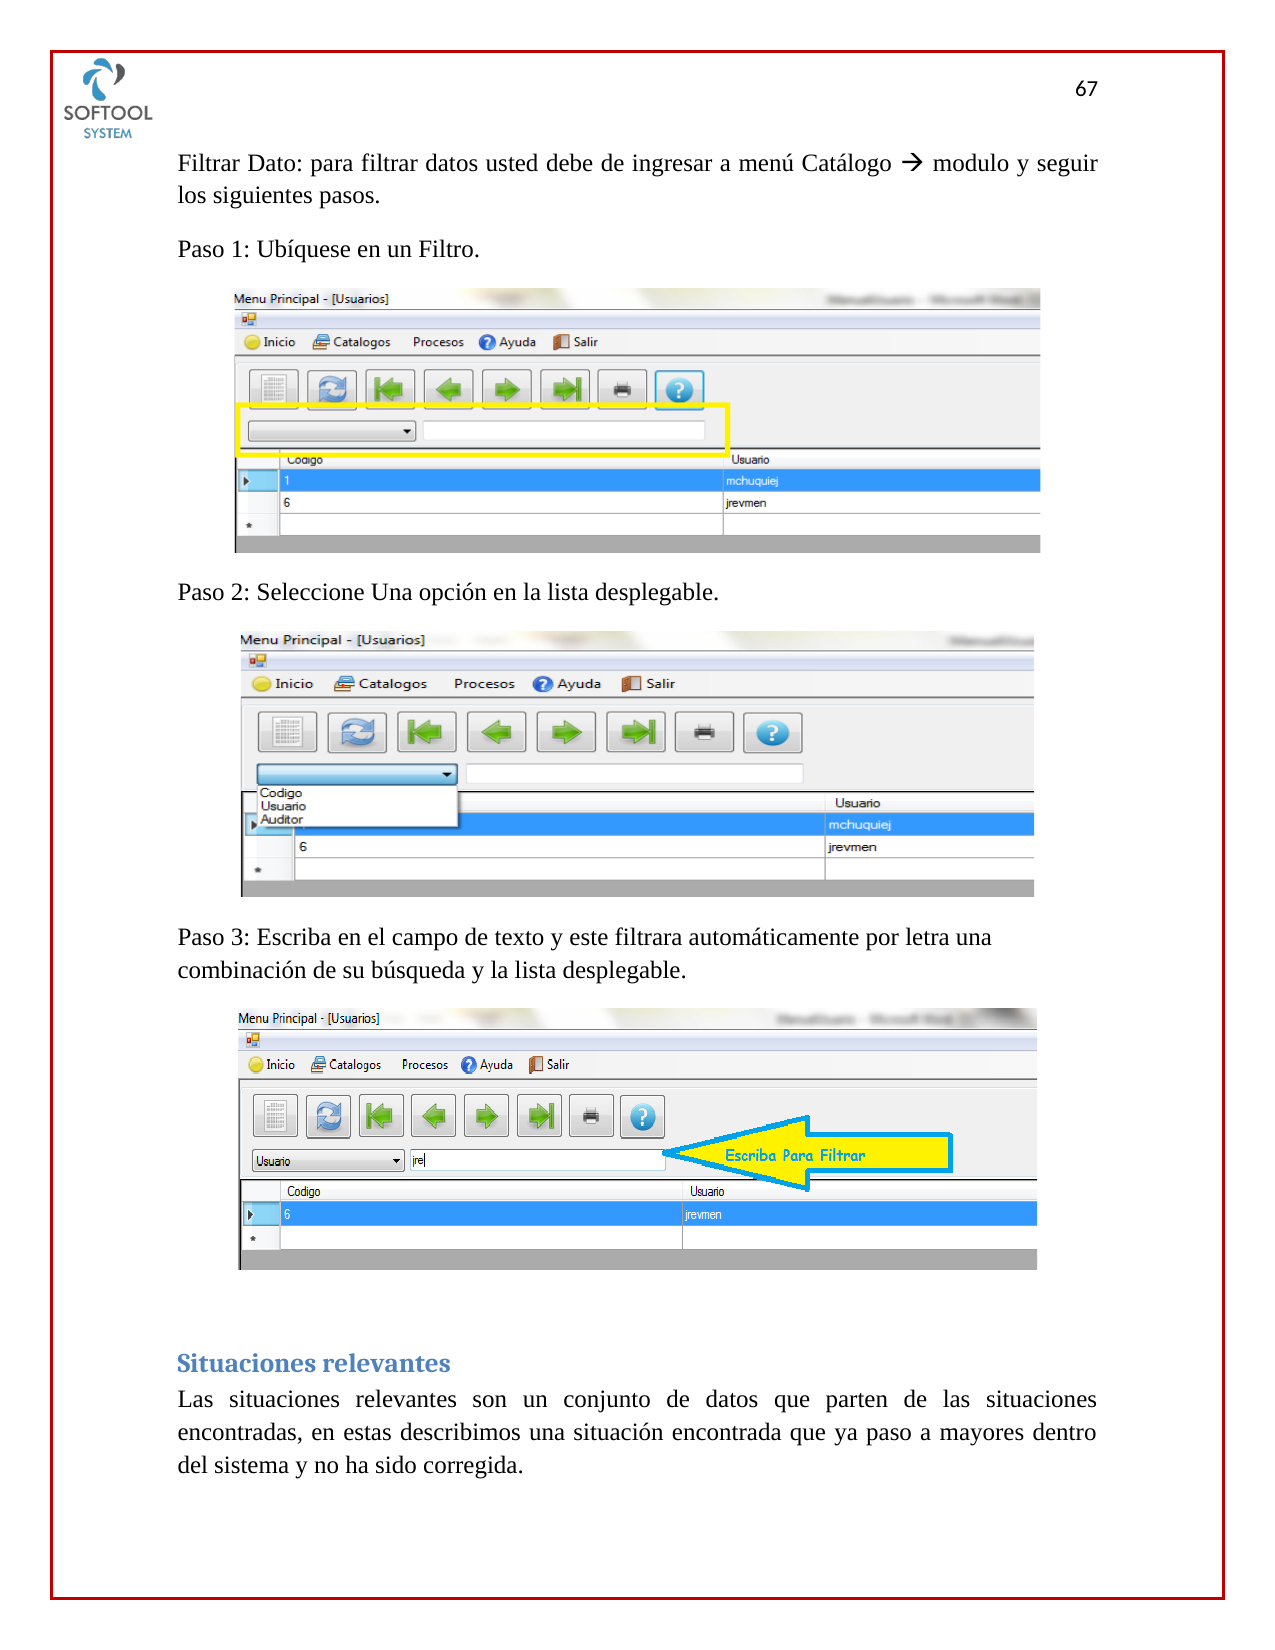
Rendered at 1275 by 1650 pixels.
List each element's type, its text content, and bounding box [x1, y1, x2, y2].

text Paso 1: Ubíquese en un Filtro. [177, 234, 1098, 263]
picture [240, 631, 1035, 897]
picture [238, 1008, 1038, 1270]
subtitle Situaciones relevantes [177, 1348, 1098, 1380]
text Paso 2: Seleccione Una opción en la lista desplegable. [177, 577, 1098, 606]
text Las situaciones relevantes son un conjunto de datos que parten de las situaciones encontradas, en estas describimos una situación encontrada que ya paso a mayores dentro del sistema y no ha sido corregida. [177, 1384, 1098, 1479]
text Filtrar Dato: para filtrar datos usted debe de ingresar a menú Catálogo modulo y seguir los siguientes pasos. [177, 148, 1098, 209]
picture [61, 55, 156, 142]
picture [234, 288, 1041, 553]
text Paso 3: Escriba en el campo de texto y este filtrara automáticamente por letra una combinación de su búsqueda y la lista desplegable. [177, 922, 1098, 984]
